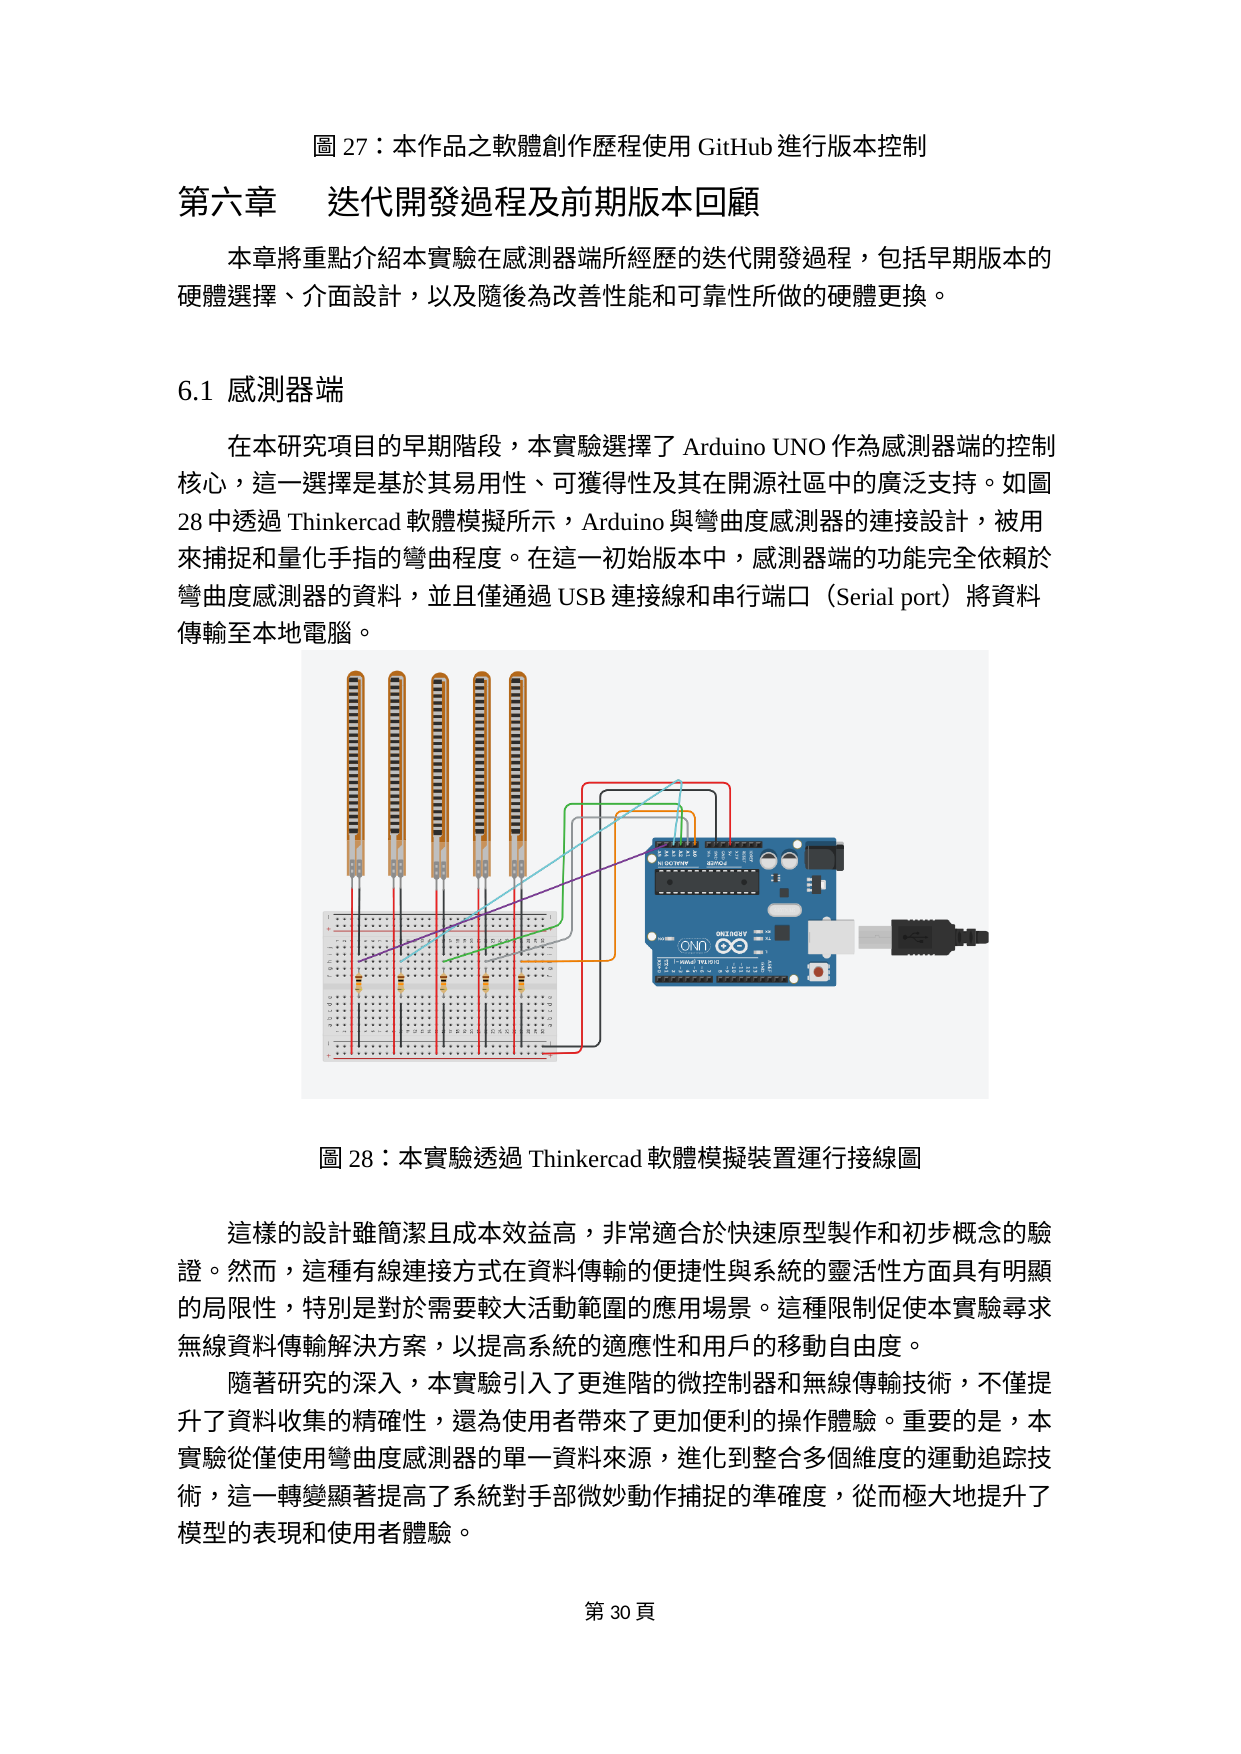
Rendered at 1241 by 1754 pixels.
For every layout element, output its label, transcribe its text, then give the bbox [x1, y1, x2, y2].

list 感測器端 [177, 350, 1063, 425]
text 隨著研究的深入，本實驗引入了更進階的微控制器和無線傳輸技術，不僅提升了資料收集的精確性，還為使用者帶來了更加便利的操作體驗。重要的是，本實驗從僅使用彎曲度感測器的單一資料來源，進化到整合多個維度的運動追踪技術，這一轉變顯著提高了系統對手部微妙動作捕捉的準確度，從而極大地提升了模型的表現和使用者體驗。 [177, 1363, 1063, 1550]
text 圖28：本實驗透過Thinkercad軟體模擬裝置運行接線圖 [177, 1138, 1063, 1175]
picture [301, 650, 989, 1099]
text 在本研究項目的早期階段，本實驗選擇了Arduino UNO作為感測器端的控制核心，這一選擇是基於其易用性、可獲得性及其在開源社區中的廣泛支持。如圖28中透過Thinkercad軟體模擬所示，Arduino與彎曲度感測器的連接設計，被用來捕捉和量化手指的彎曲程度。在這一初始版本中，感測器端的功能完全依賴於彎曲度感測器的資料，並且僅通過USB連接線和串行端口（Serial port）將資料傳輸至本地電腦。 [177, 425, 1063, 650]
text 這樣的設計雖簡潔且成本效益高，非常適合於快速原型製作和初步概念的驗證。然而，這種有線連接方式在資料傳輸的便捷性與系統的靈活性方面具有明顯的局限性，特別是對於需要較大活動範圍的應用場景。這種限制促使本實驗尋求無線資料傳輸解決方案，以提高系統的適應性和用戶的移動自由度。 [177, 1213, 1063, 1363]
text 本章將重點介紹本實驗在感測器端所經歷的迭代開發過程，包括早期版本的硬體選擇、介面設計，以及隨後為改善性能和可靠性所做的硬體更換。 [177, 238, 1063, 313]
list 迭代開發過程及前期版本回顧 [177, 163, 1063, 238]
text 圖27：本作品之軟體創作歷程使用GitHub進行版本控制 [177, 125, 1063, 163]
